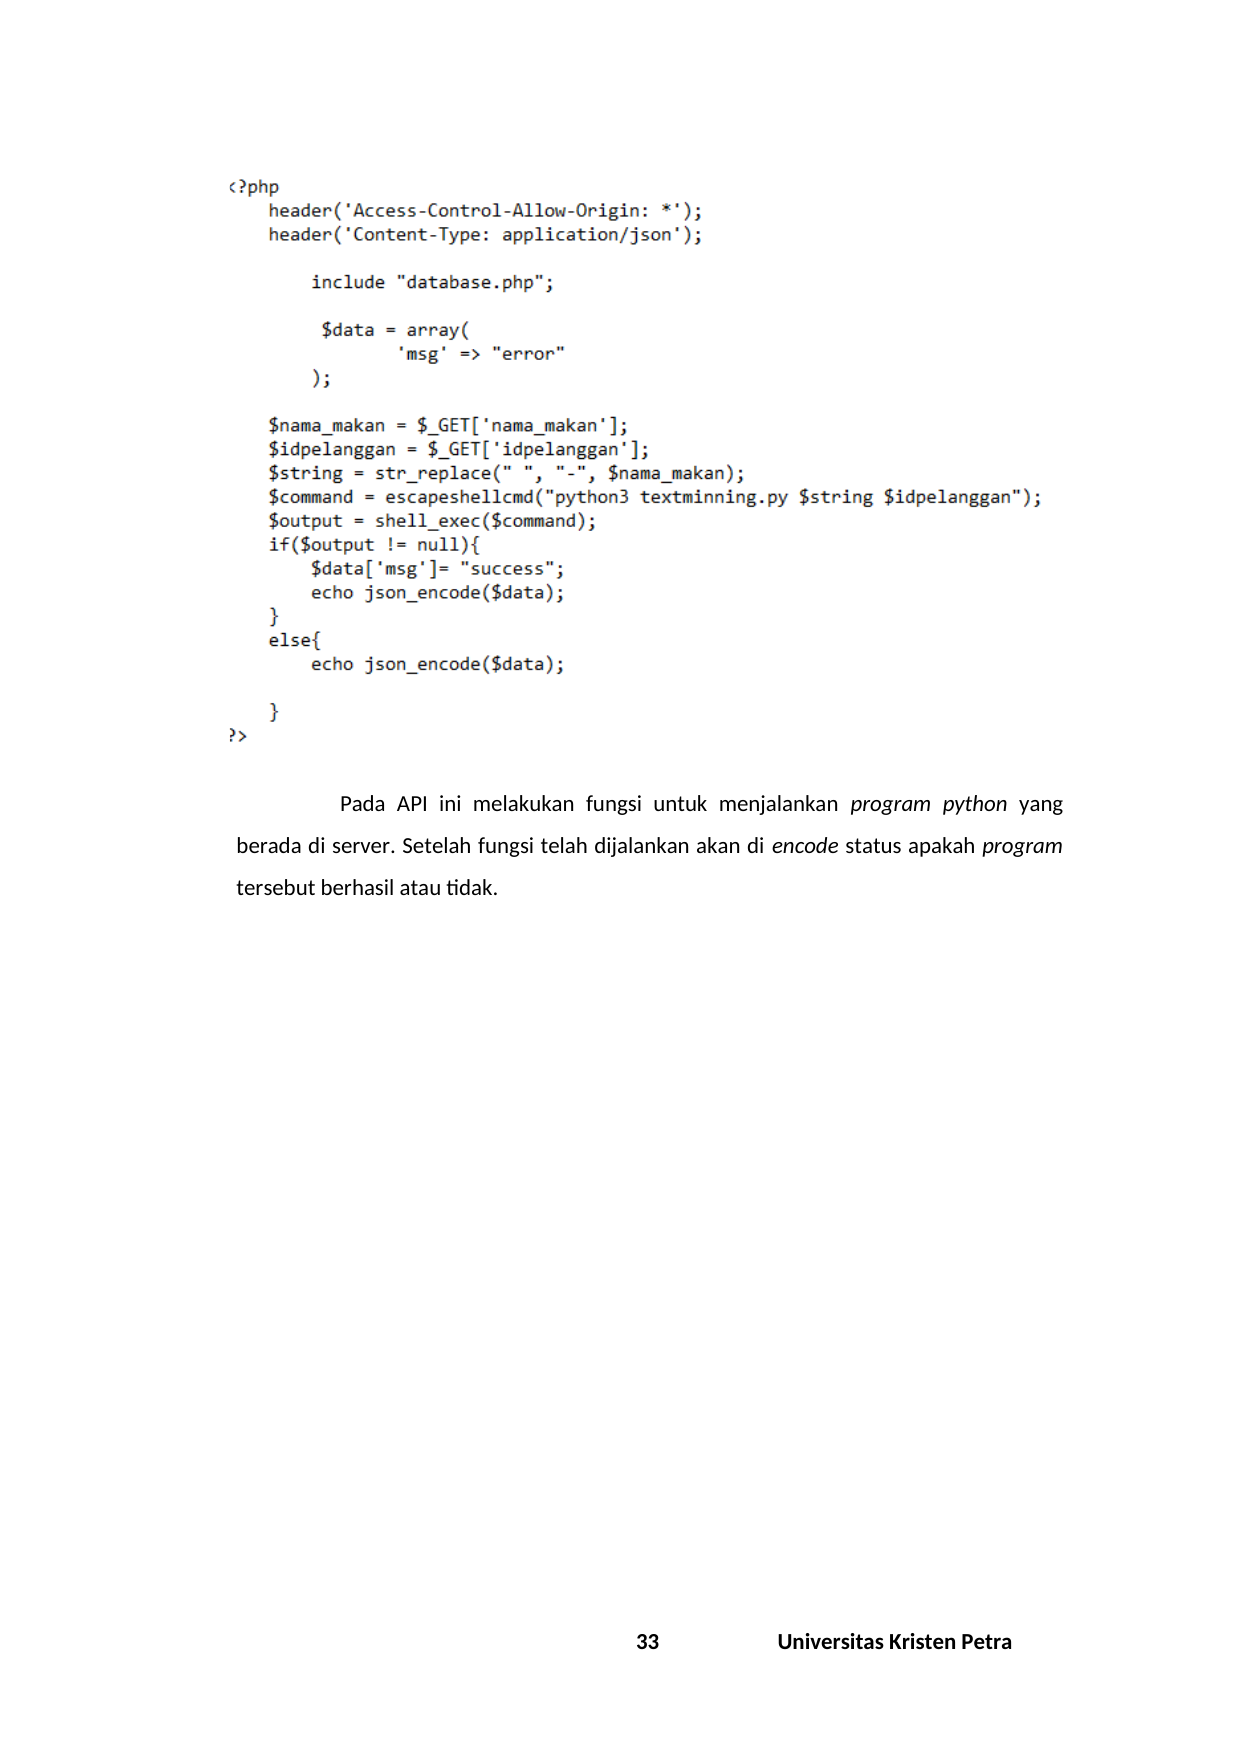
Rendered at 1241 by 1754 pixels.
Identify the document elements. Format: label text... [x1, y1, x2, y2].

text Pada API ini melakukan fungsi untuk menjalankan program python yang berada di server. Setelah fungsi telah dijalankan akan di encode status apakah program tersebut berhasil atau tidak. [236, 789, 1063, 901]
picture [229, 177, 1055, 755]
